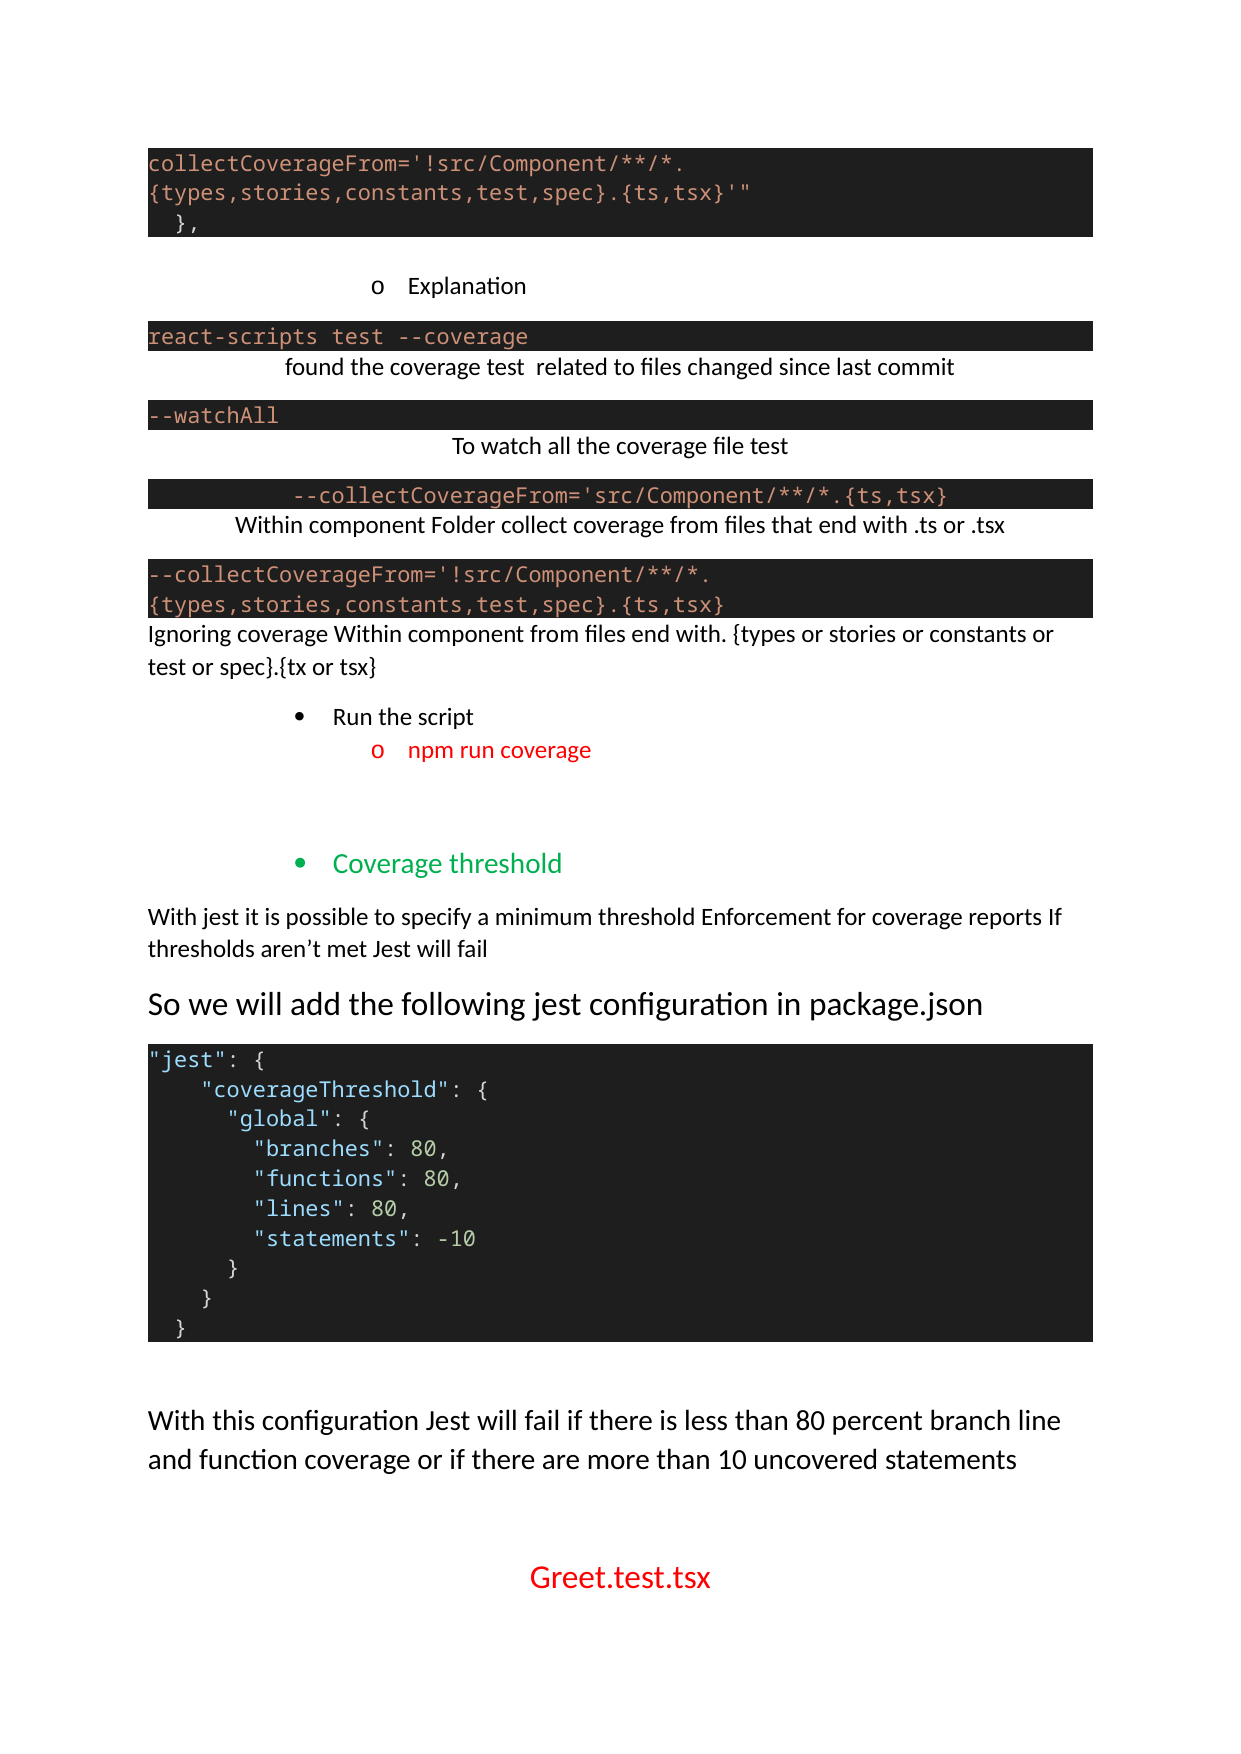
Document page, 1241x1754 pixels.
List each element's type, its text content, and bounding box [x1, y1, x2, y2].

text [148, 148, 1093, 207]
text react-scripts test --coverage [148, 321, 1093, 351]
list npm run coverage [370, 734, 1093, 766]
text --collectCoverageFrom='src/Component/**/*.{ts,tsx} [148, 479, 1093, 509]
text "jest": { [148, 1044, 1093, 1073]
text To watch all the coverage file test [148, 430, 1093, 461]
text With this configuration Jest will fail if there is less than 80 percent branch line and function coverage or if there are more than 10 uncovered statements [148, 1402, 1093, 1476]
list Run the script [295, 701, 1093, 732]
text "global": { [148, 1103, 1093, 1133]
text } [148, 1312, 1093, 1342]
text found the coverage test related to files changed since last commit [148, 351, 1093, 381]
list Explanation [370, 270, 1093, 302]
text --collectCoverageFrom='!src/Component/**/*.{types,stories,constants,test,spec}.{ts,tsx} [148, 559, 1093, 618]
text } [148, 1252, 1093, 1282]
list Coverage threshold [295, 846, 1093, 881]
text "functions": 80, [148, 1163, 1093, 1193]
text }, [148, 207, 1093, 237]
text With jest it is possible to specify a minimum threshold Enforcement for coverage reports If thresholds aren’t met Jest will fail [148, 901, 1093, 964]
text Within component Folder collect coverage from files that end with .ts or .tsx [148, 509, 1093, 540]
text --watchAll [148, 400, 1093, 430]
text Greet.test.tsx [148, 1556, 1093, 1597]
text So we will add the following jest configuration in package.json [148, 983, 1093, 1024]
text "branches": 80, [148, 1133, 1093, 1163]
text "coverageThreshold": { [148, 1073, 1093, 1103]
text "statements": -10 [148, 1222, 1093, 1252]
text "lines": 80, [148, 1193, 1093, 1222]
text } [148, 1282, 1093, 1312]
text Ignoring coverage Within component from files end with. {types or stories or constants or test or spec}.{tx or tsx} [148, 618, 1093, 682]
